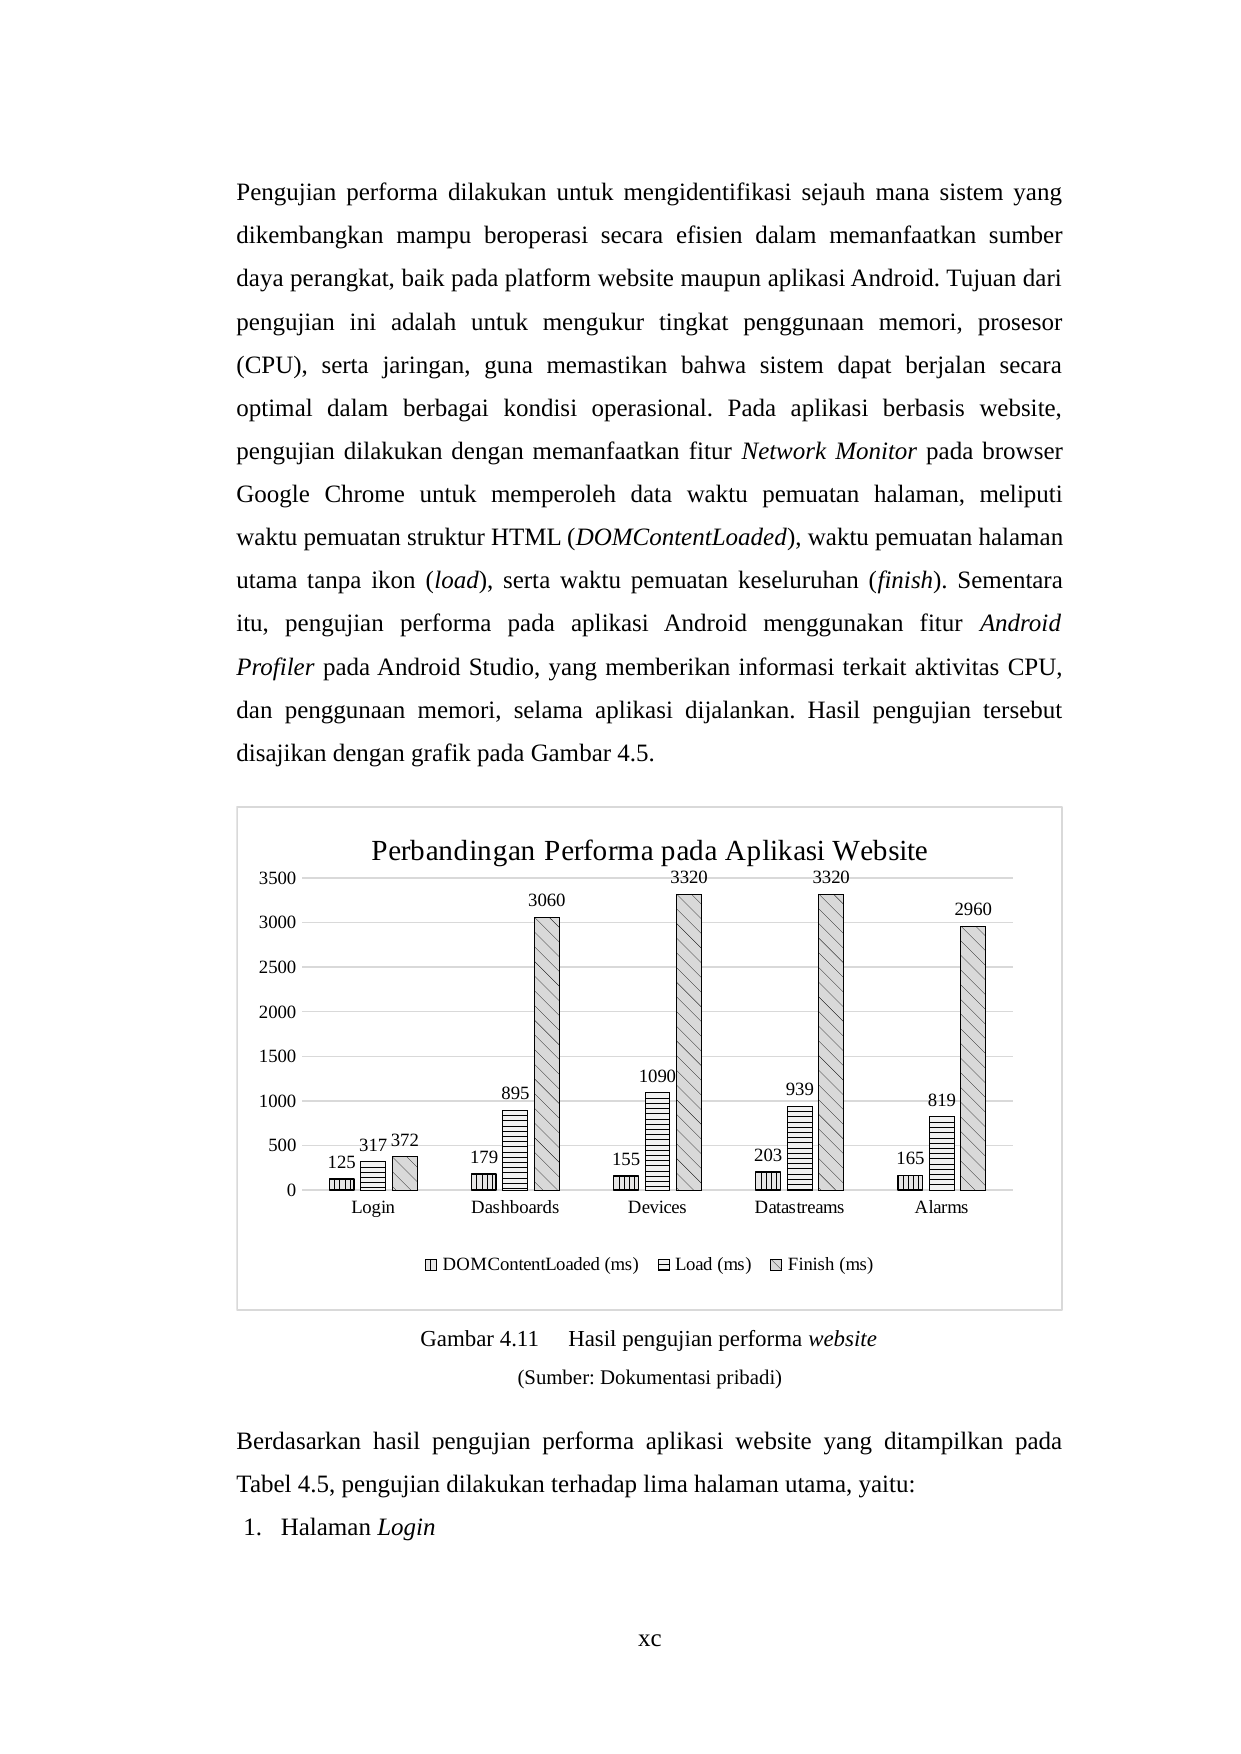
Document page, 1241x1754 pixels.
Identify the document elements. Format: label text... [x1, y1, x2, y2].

text Hasil pengujian performa website [236, 1325, 1063, 1352]
text (Sumber: Dokumentasi pribadi) [236, 1365, 1063, 1389]
text Berdasarkan hasil pengujian performa aplikasi website yang ditampilkan pada Tabel 4.5, pengujian dilakukan terhadap lima halaman utama, yaitu: [236, 1426, 1063, 1498]
text Pengujian performa dilakukan untuk mengidentifikasi sejauh mana sistem yang dikembangkan mampu beroperasi secara efisien dalam memanfaatkan sumber daya perangkat, baik pada platform website maupun aplikasi Android. Tujuan dari pengujian ini adalah untuk mengukur tingkat penggunaan memori, prosesor (CPU), serta jaringan, guna memastikan bahwa sistem dapat berjalan secara optimal dalam berbagai kondisi operasional. Pada aplikasi berbasis website, pengujian dilakukan dengan memanfaatkan fitur Network Monitor pada browser Google Chrome untuk memperoleh data waktu pemuatan halaman, meliputi waktu pemuatan struktur HTML (DOMContentLoaded), waktu pemuatan halaman utama tanpa ikon (load), serta waktu pemuatan keseluruhan (finish). Sementara itu, pengujian performa pada aplikasi Android menggunakan fitur Android Profiler pada Android Studio, yang memberikan informasi terkait aktivitas CPU, dan penggunaan memori, selama aplikasi dijalankan. Hasil pengujian tersebut disajikan dengan grafik pada Gambar 4.5. [236, 177, 1063, 767]
list Halaman Login [243, 1512, 1063, 1541]
